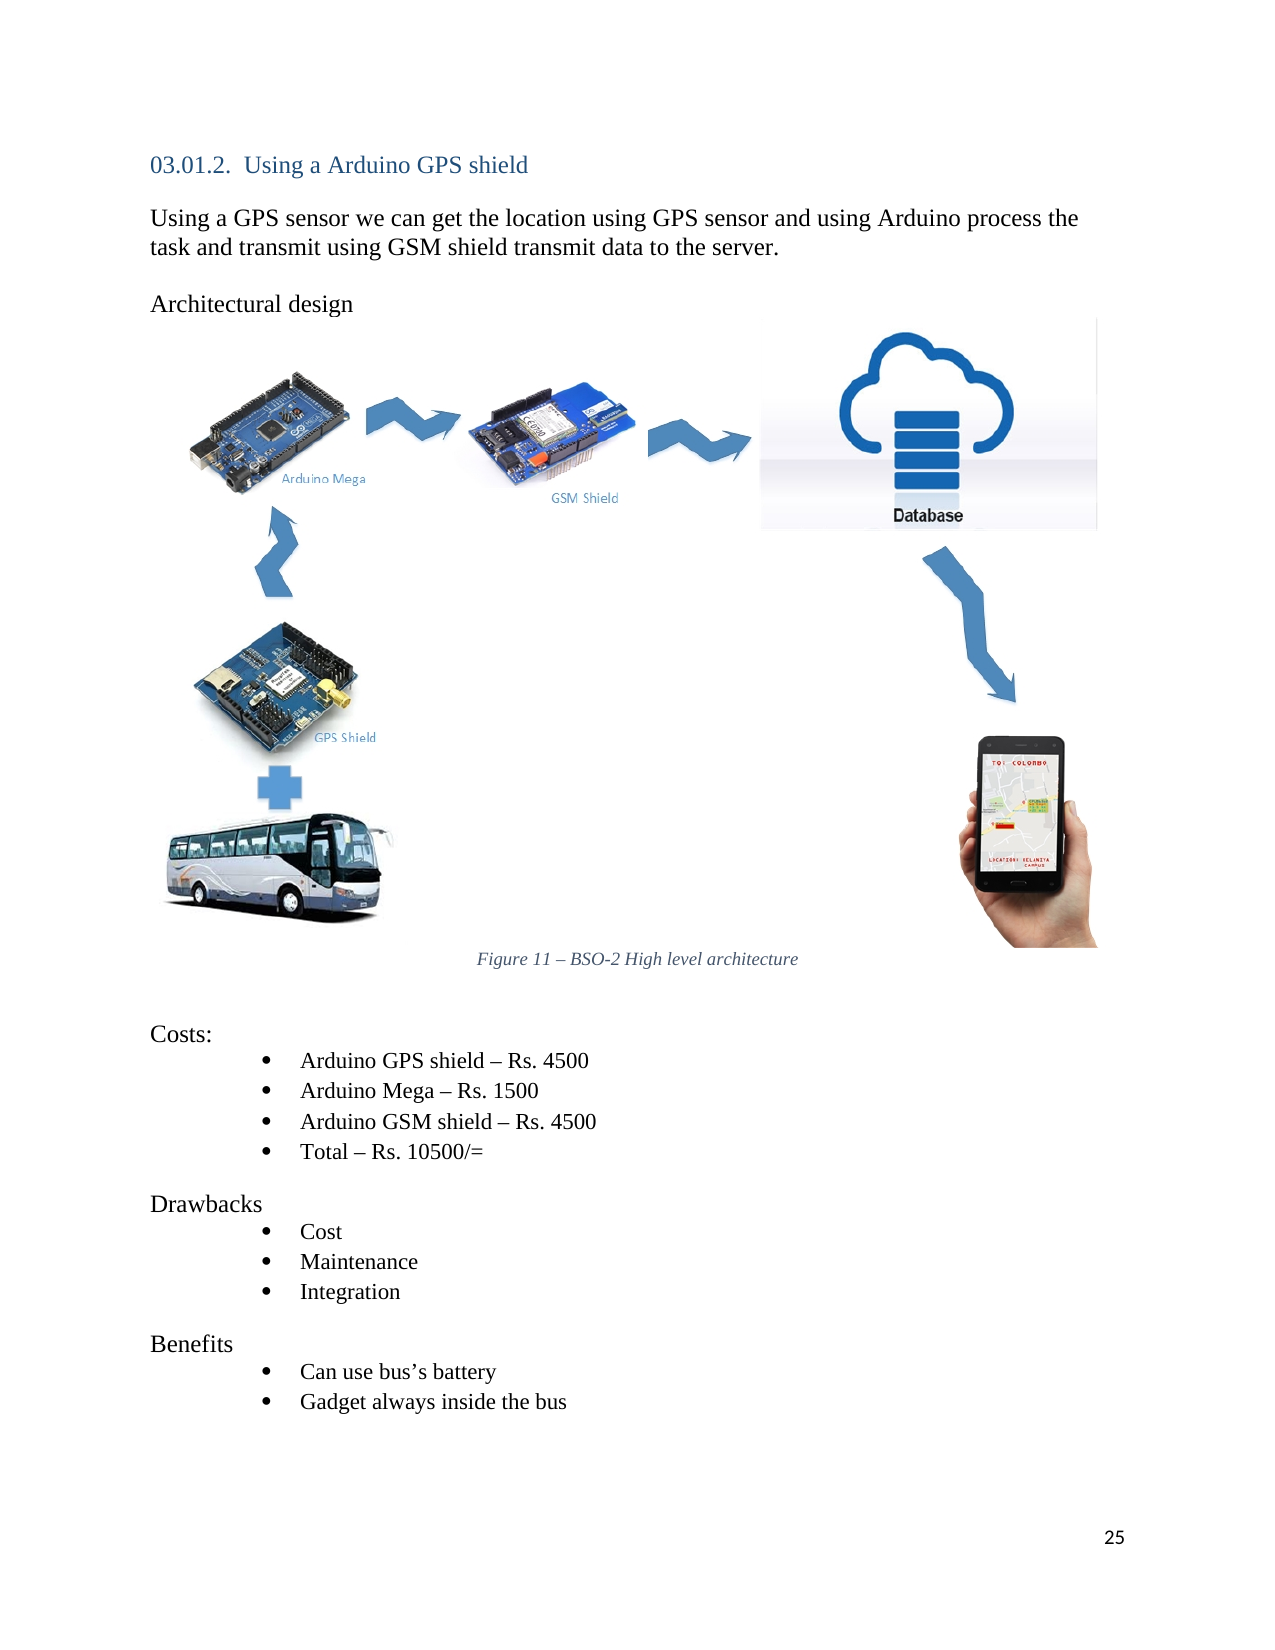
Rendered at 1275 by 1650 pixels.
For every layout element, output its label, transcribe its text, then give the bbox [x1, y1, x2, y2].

list Arduino GSM shield – Rs. 4500 [262, 1108, 1125, 1134]
list Maintenance [262, 1248, 1125, 1274]
list Arduino Mega – Rs. 1500 [262, 1078, 1125, 1104]
list Integration [262, 1278, 1125, 1304]
list Total – Rs. 10500/= [262, 1138, 1125, 1164]
subtitle Using a Arduino GPS shield [150, 150, 1125, 179]
text Costs: [150, 1019, 1125, 1047]
list Can use bus’s battery [262, 1358, 1125, 1384]
text Using a GPS sensor we can get the location using GPS sensor and using Arduino process the task and transmit using GSM shield transmit data to the server. [150, 203, 1125, 260]
text Architectural design [150, 289, 1125, 317]
list Arduino GPS shield – Rs. 4500 [262, 1047, 1125, 1074]
list Cost [262, 1218, 1125, 1244]
text Benefits [150, 1329, 1125, 1358]
text Drawbacks [150, 1189, 1125, 1218]
text Figure 11 – BSO-2 High level architecture [150, 948, 1125, 969]
list Gadget always inside the bus [262, 1388, 1125, 1414]
picture [150, 317, 1125, 948]
